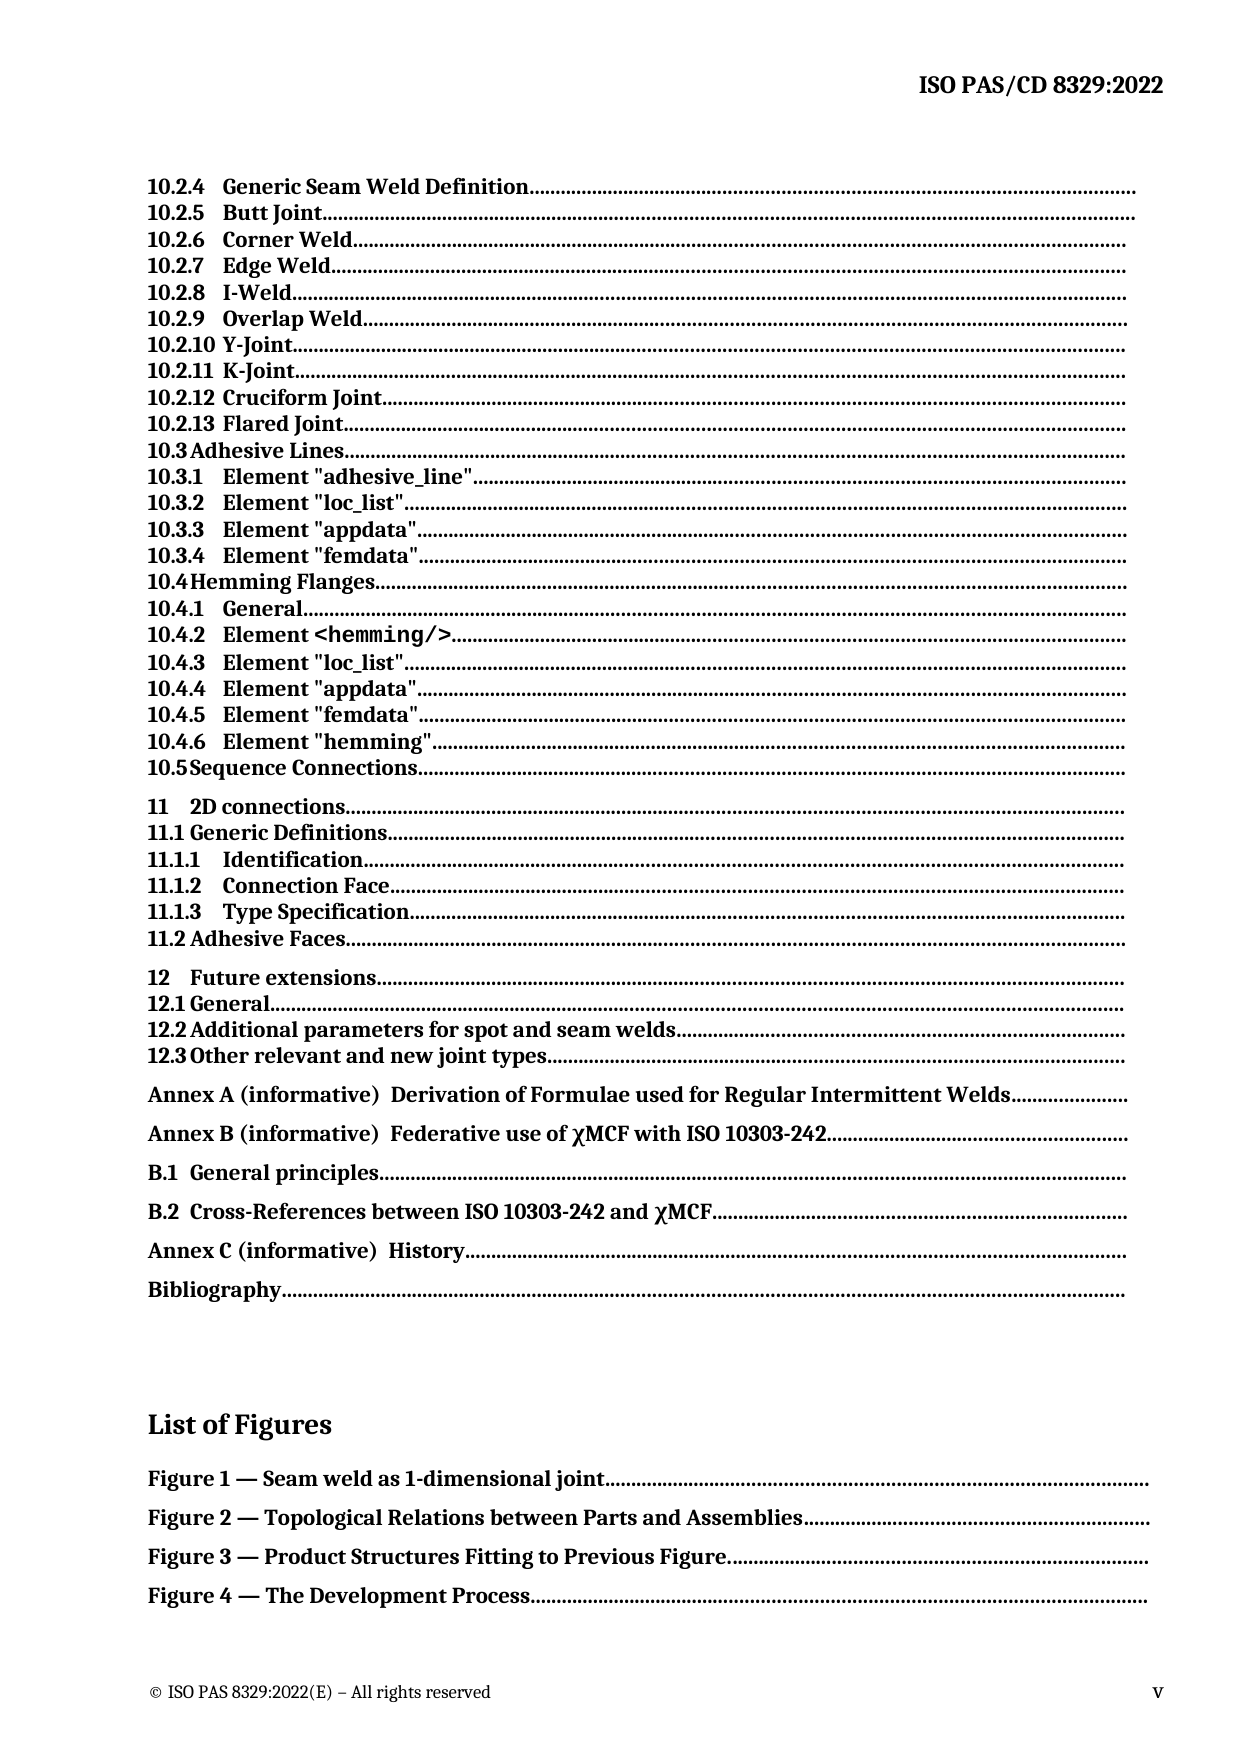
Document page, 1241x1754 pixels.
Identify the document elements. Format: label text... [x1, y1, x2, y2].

text Annex C (informative) History 155 [148, 1238, 1111, 1264]
text 10.2.13 Flared Joint 133 [148, 411, 1111, 437]
text 10.4.3 Element "loc_list" 139 [148, 649, 1111, 676]
text Figure 2 — Topological Relations between Parts and Assemblies 3 [148, 1505, 1111, 1531]
text 10.2.9 Overlap Weld 113 [148, 306, 1111, 332]
text 10.4.2 Element <hemming/> 139 [148, 622, 1111, 649]
text 10.3.1 Element "adhesive_line" 136 [148, 464, 1111, 490]
text Annex A (informative) Derivation of Formulae used for Regular Intermittent Welds 150 [148, 1082, 1111, 1108]
text 10.3.3 Element "appdata" 137 [148, 516, 1111, 543]
text 10.2.11 K-Joint 124 [148, 358, 1111, 385]
text 12 Future extensions 148 [148, 964, 1111, 991]
text 10.2.4 Generic Seam Weld Definition 90 [148, 174, 1111, 200]
text 10.3.4 Element "femdata" 137 [148, 543, 1111, 569]
text 11.1.2 Connection Face 144 [148, 873, 1111, 899]
text 10.4.6 Element "hemming" 140 [148, 728, 1111, 755]
text 10.2.7 Edge Weld 107 [148, 253, 1111, 279]
text 10.4.1 General 137 [148, 596, 1111, 622]
text 11.1.1 Identification 144 [148, 846, 1111, 873]
text 10.3 Adhesive Lines 136 [148, 437, 1111, 464]
text 10.4.5 Element "femdata" 139 [148, 702, 1111, 728]
text Figure 3 — Product Structures Fitting to Previous Figure. 4 [148, 1544, 1111, 1570]
text 10.5 Sequence Connections 142 [148, 755, 1111, 781]
text 10.2.8 I-Weld 110 [148, 279, 1111, 306]
text 11.2 Adhesive Faces 147 [148, 925, 1111, 952]
text 10.3.2 Element "loc_list" 137 [148, 490, 1111, 516]
text Annex B (informative) Federative use of χMCF with ISO 10303-242 152 [148, 1121, 1111, 1147]
text 11.1 Generic Definitions 144 [148, 820, 1111, 846]
text 10.4 Hemming Flanges 137 [148, 569, 1111, 596]
text List of Figures [148, 1409, 1163, 1441]
text 10.2.10 Y-Joint 120 [148, 332, 1111, 358]
text 12.3 Other relevant and new joint types 148 [148, 1043, 1111, 1070]
text 12.2 Additional parameters for spot and seam welds 148 [148, 1017, 1111, 1043]
text 11.1.3 Type Specification 146 [148, 899, 1111, 925]
text 11 2D connections 144 [148, 794, 1111, 820]
text 12.1 General 148 [148, 991, 1111, 1017]
text 10.2.5 Butt Joint 99 [148, 200, 1111, 227]
text 10.2.12 Cruciform Joint 129 [148, 385, 1111, 411]
text 10.4.4 Element "appdata" 139 [148, 676, 1111, 702]
text Bibliography 156 [148, 1276, 1111, 1303]
text Figure 4 — The Development Process 4 [148, 1582, 1111, 1609]
text B.1 General principles 152 [148, 1160, 1111, 1186]
text Figure 1 — Seam weld as 1-dimensional joint 3 [148, 1466, 1111, 1492]
text B.2 Cross-References between ISO 10303-242 and χMCF 153 [148, 1199, 1111, 1225]
text 10.2.6 Corner Weld 102 [148, 227, 1111, 253]
